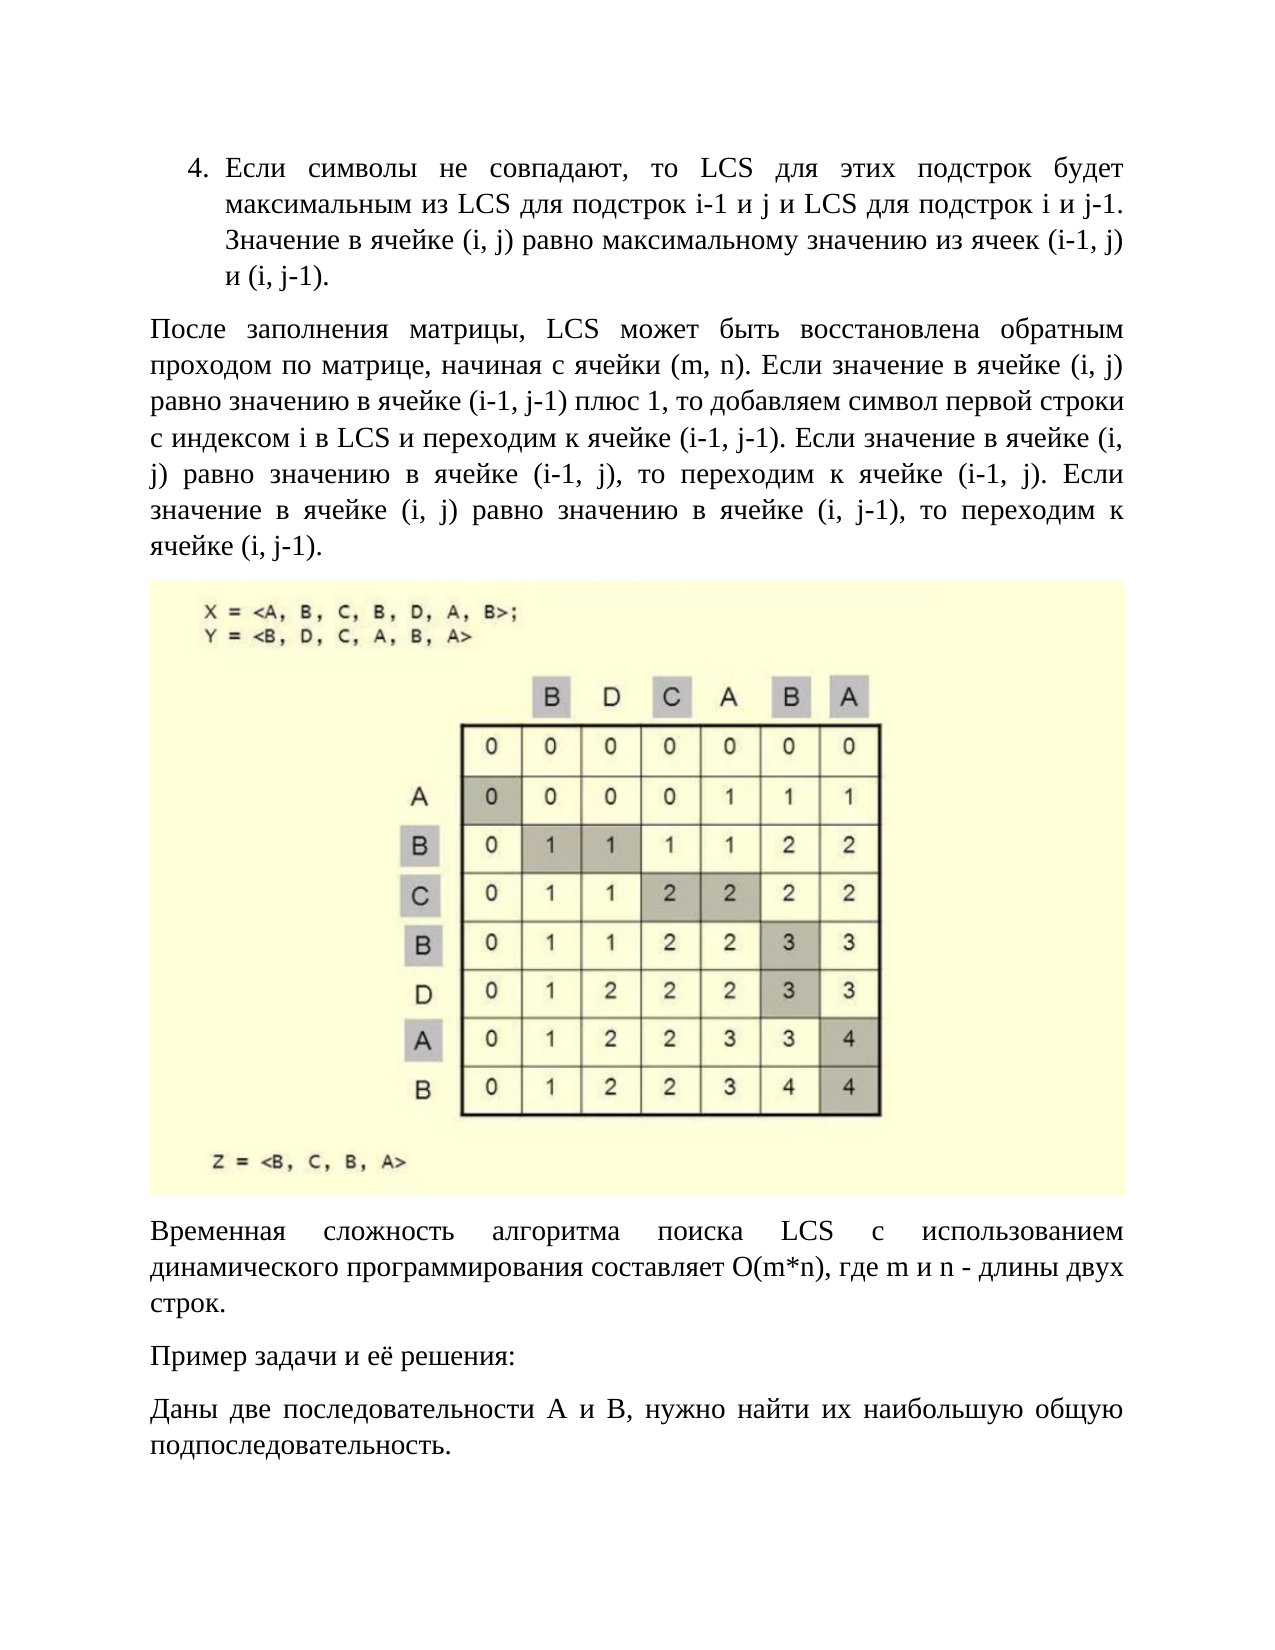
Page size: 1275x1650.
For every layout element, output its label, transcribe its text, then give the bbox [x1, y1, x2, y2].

list Если символы не совпадают, то LCS для этих подстрок будет максимальным из LCS для подстрок i-1 и j и LCS для подстрок i и j-1. Значение в ячейке (i, j) равно максимальному значению из ячеек (i-1, j) и (i, j-1). [187, 150, 1125, 292]
text После заполнения матрицы, LCS может быть восстановлена обратным проходом по матрице, начиная с ячейки (m, n). Если значение в ячейке (i, j) равно значению в ячейке (i-1, j-1) плюс 1, то добавляем символ первой строки с индексом i в LCS и переходим к ячейке (i-1, j-1). Если значение в ячейке (i, j) равно значению в ячейке (i-1, j), то переходим к ячейке (i-1, j). Если значение в ячейке (i, j) равно значению в ячейке (i, j-1), то переходим к ячейке (i, j-1). [150, 311, 1125, 562]
text Даны две последовательности A и B, нужно найти их наибольшую общую подпоследовательность. [150, 1391, 1125, 1461]
text Временная сложность алгоритма поиска LCS с использованием динамического программирования составляет O(m*n), где m и n - длины двух строк. [150, 1213, 1125, 1319]
picture [150, 581, 1125, 1195]
text Пример задачи и её решения: [150, 1338, 1125, 1372]
